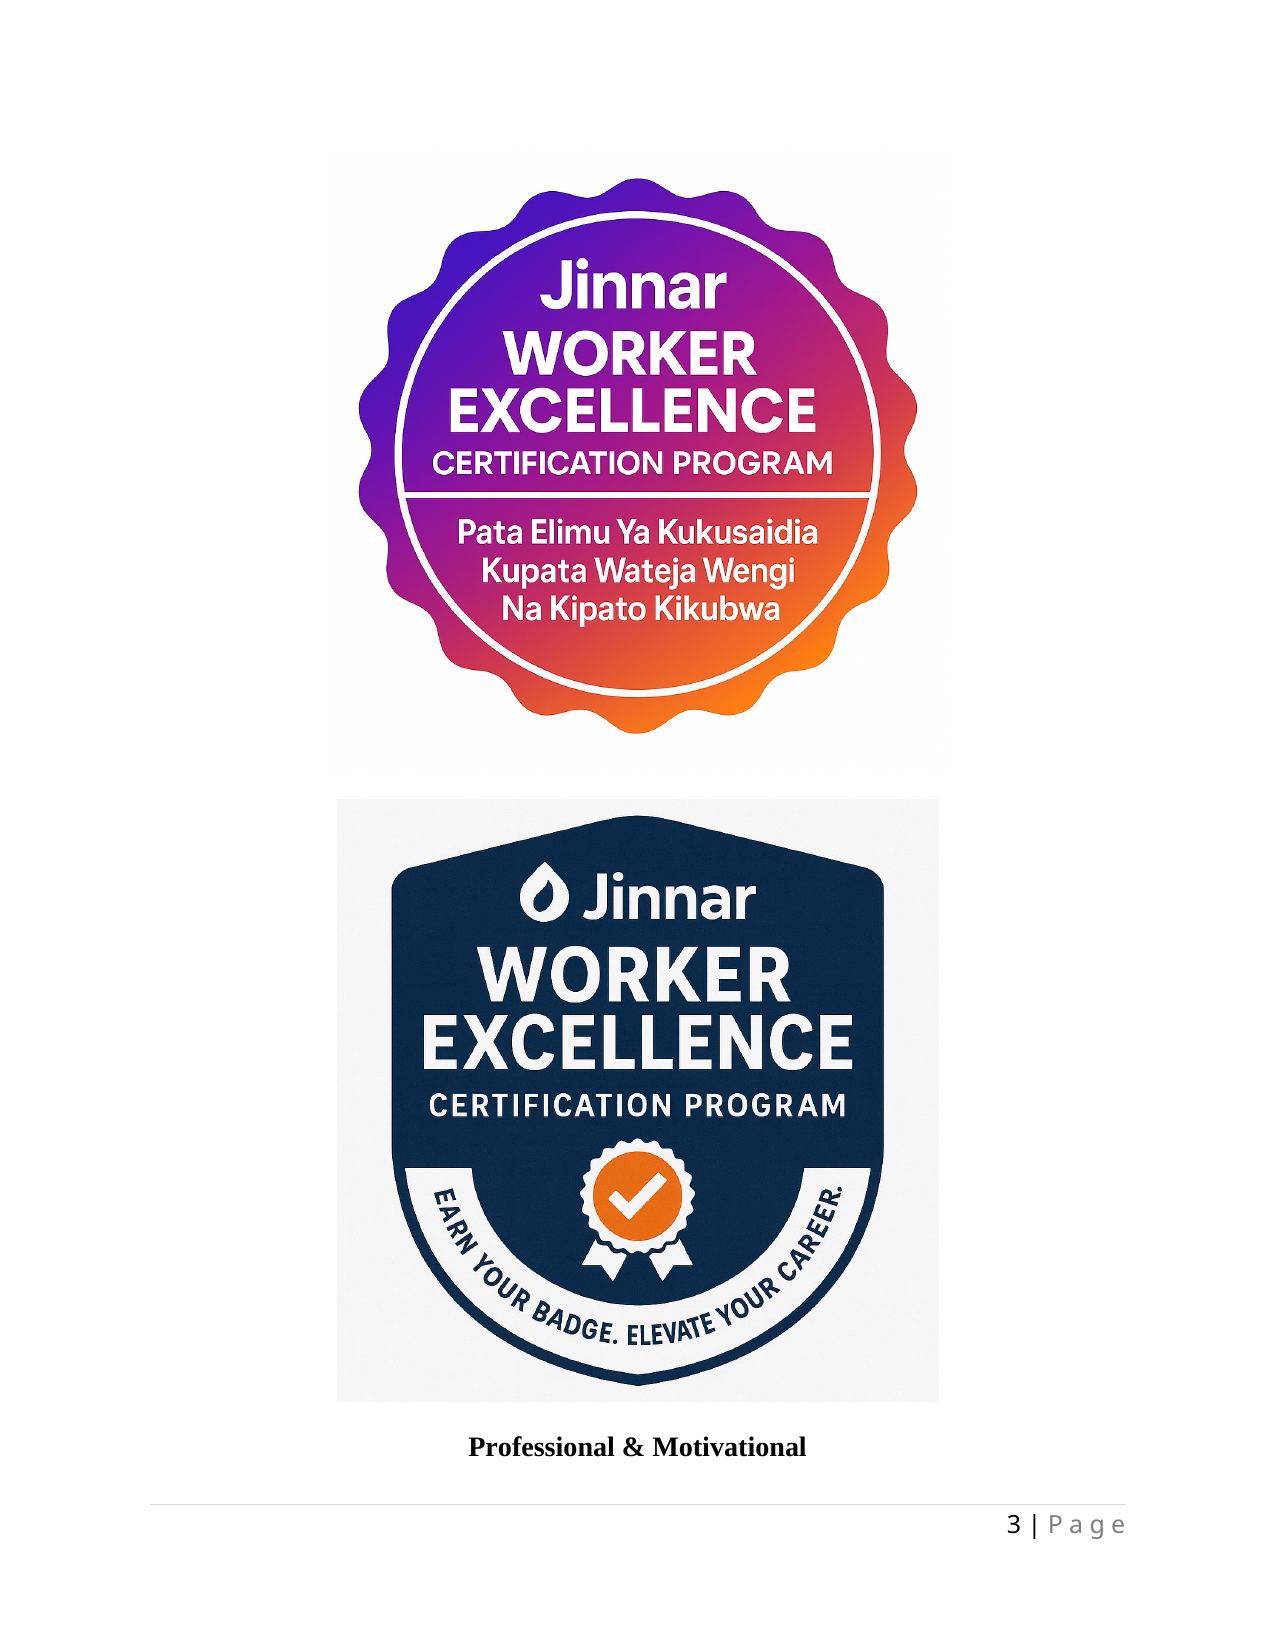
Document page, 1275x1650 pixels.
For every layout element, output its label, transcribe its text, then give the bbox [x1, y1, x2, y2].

picture [336, 799, 939, 1402]
text Professional & Motivational [150, 1430, 1125, 1463]
picture [327, 150, 948, 771]
